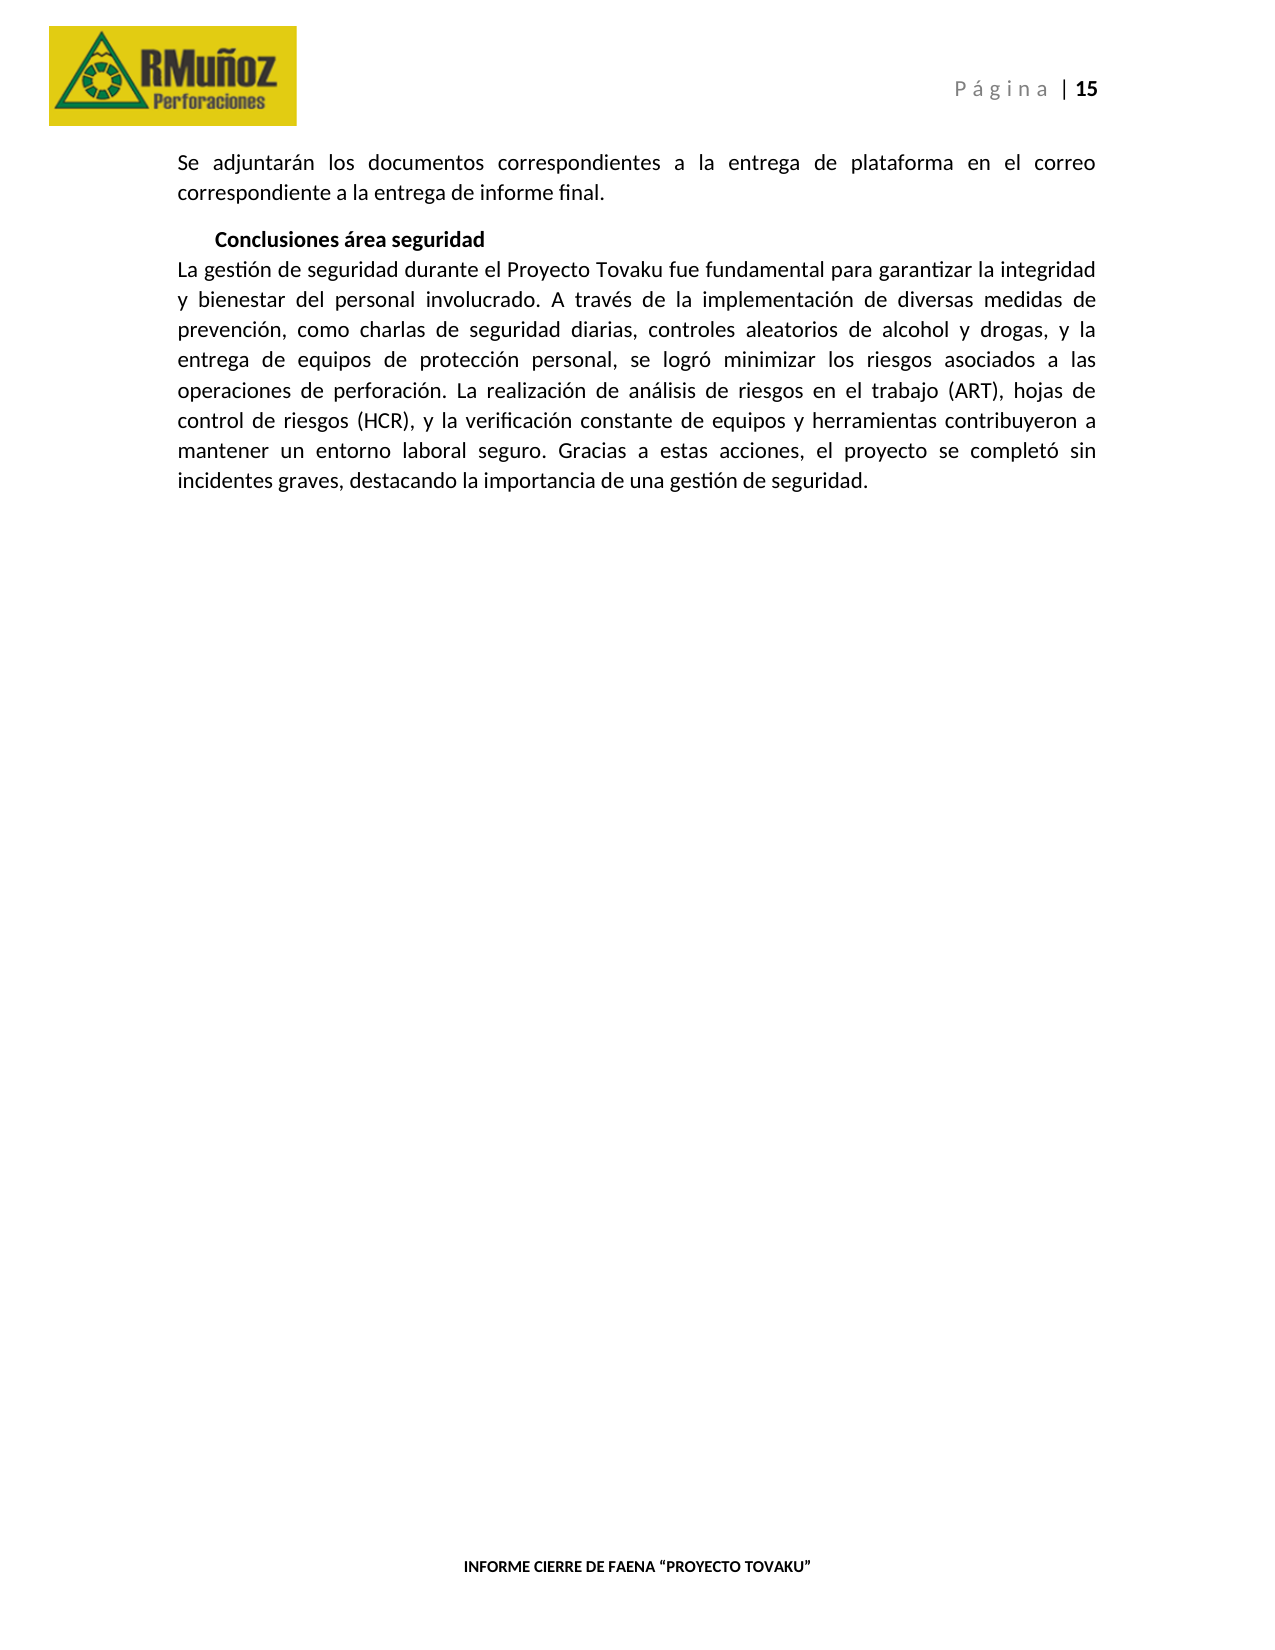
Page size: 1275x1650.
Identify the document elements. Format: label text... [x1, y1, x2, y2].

picture [49, 26, 298, 126]
text Se adjuntarán los documentos correspondientes a la entrega de plataforma en el correo correspondiente a la entrega de informe final. [177, 148, 1098, 206]
text La gestión de seguridad durante el Proyecto Tovaku fue fundamental para garantizar la integridad y bienestar del personal involucrado. A través de la implementación de diversas medidas de prevención, como charlas de seguridad diarias, controles aleatorios de alcohol y drogas, y la entrega de equipos de protección personal, se logró minimizar los riesgos asociados a las operaciones de perforación. La realización de análisis de riesgos en el trabajo (ART), hojas de control de riesgos (HCR), y la verificación constante de equipos y herramientas contribuyeron a mantener un entorno laboral seguro. Gracias a estas acciones, el proyecto se completó sin incidentes graves, destacando la importancia de una gestión de seguridad. [177, 255, 1098, 494]
subtitle Conclusiones área seguridad [177, 225, 1098, 253]
